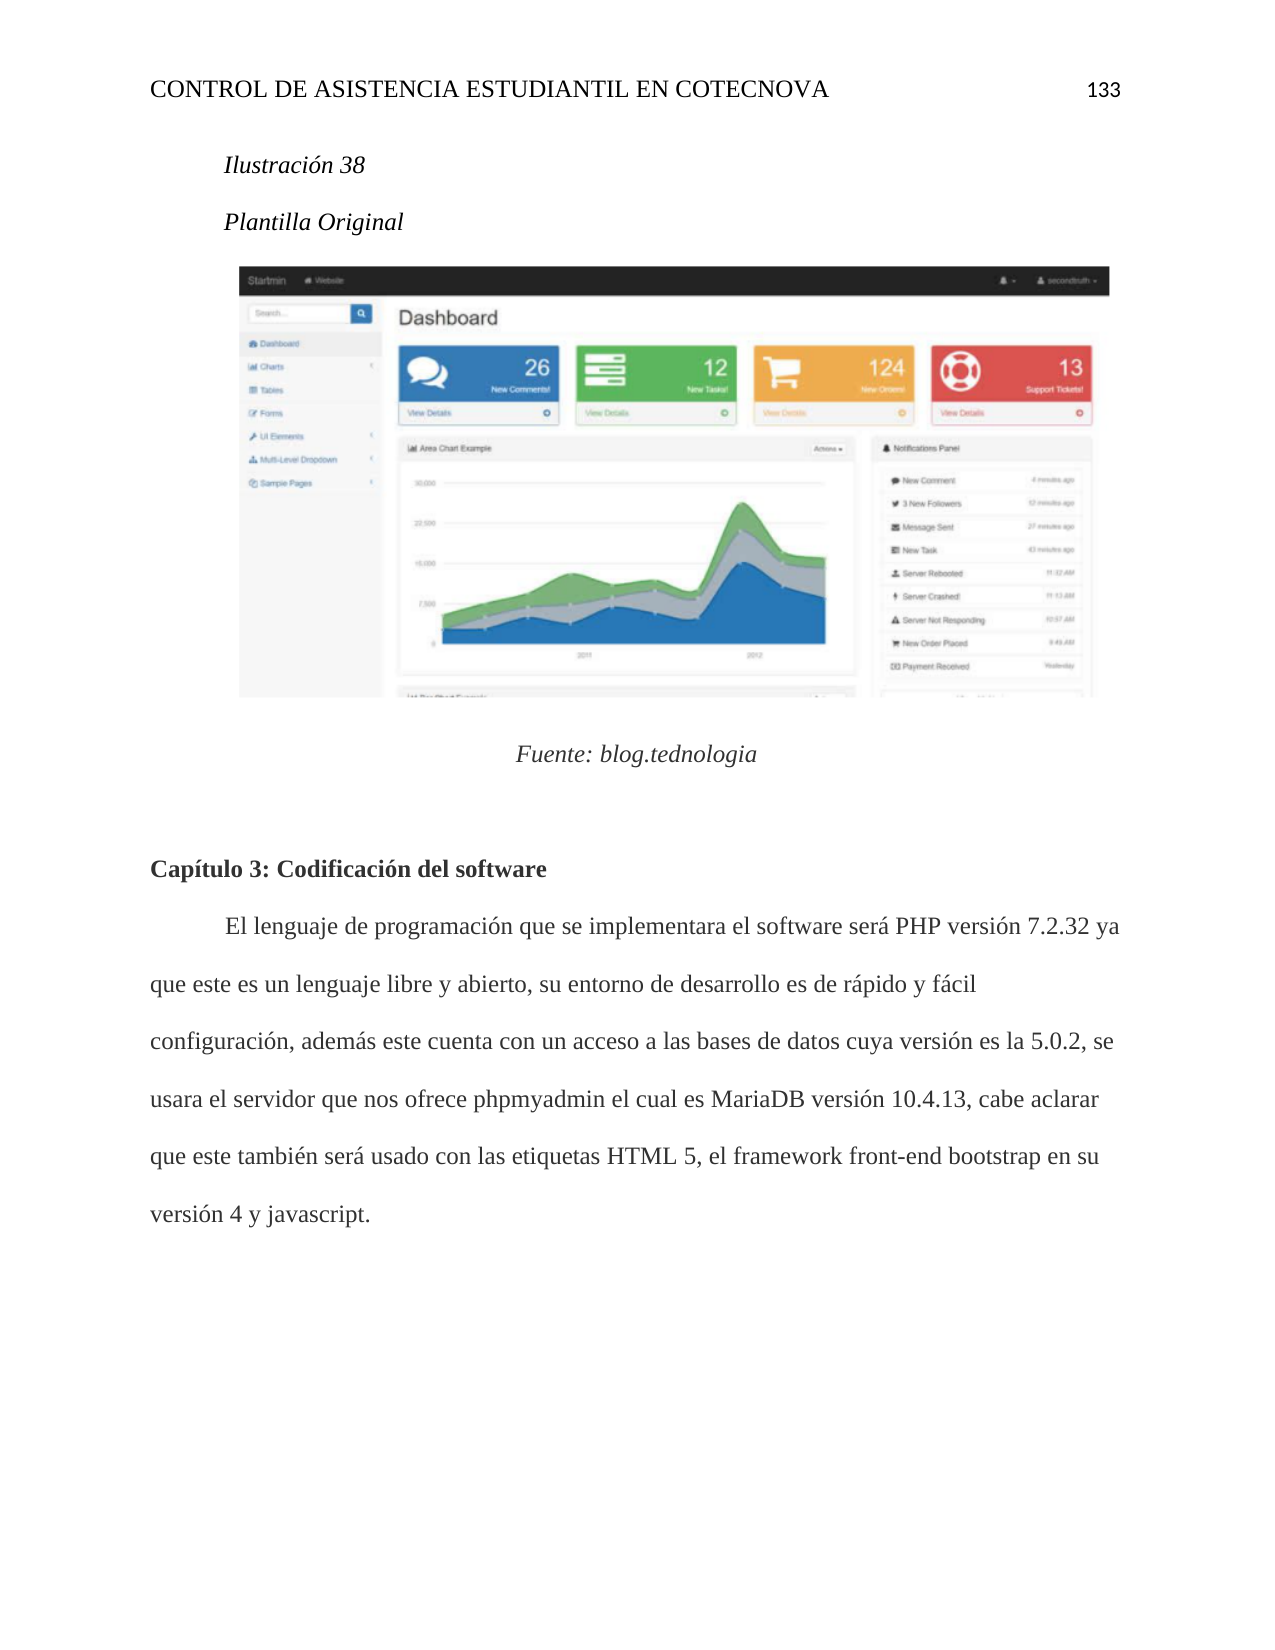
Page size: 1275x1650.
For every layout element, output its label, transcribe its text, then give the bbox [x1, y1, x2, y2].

text El lenguaje de programación que se implementara el software será PHP versión 7.2.32 ya que este es un lenguaje libre y abierto, su entorno de desarrollo es de rápido y fácil configuración, además este cuenta con un acceso a las bases de datos cuya versión es la 5.0.2, se usara el servidor que nos ofrece phpmyadmin el cual es MariaDB versión 10.4.13, cabe aclarar que este también será usado con las etiquetas HTML 5, el framework front-end bootstrap en su versión 4 y javascript. [150, 911, 1125, 1227]
picture [238, 265, 1112, 710]
subtitle Capítulo 3: Codificación del software [150, 854, 1125, 882]
text Fuente: blog.tednologia [150, 739, 1125, 767]
